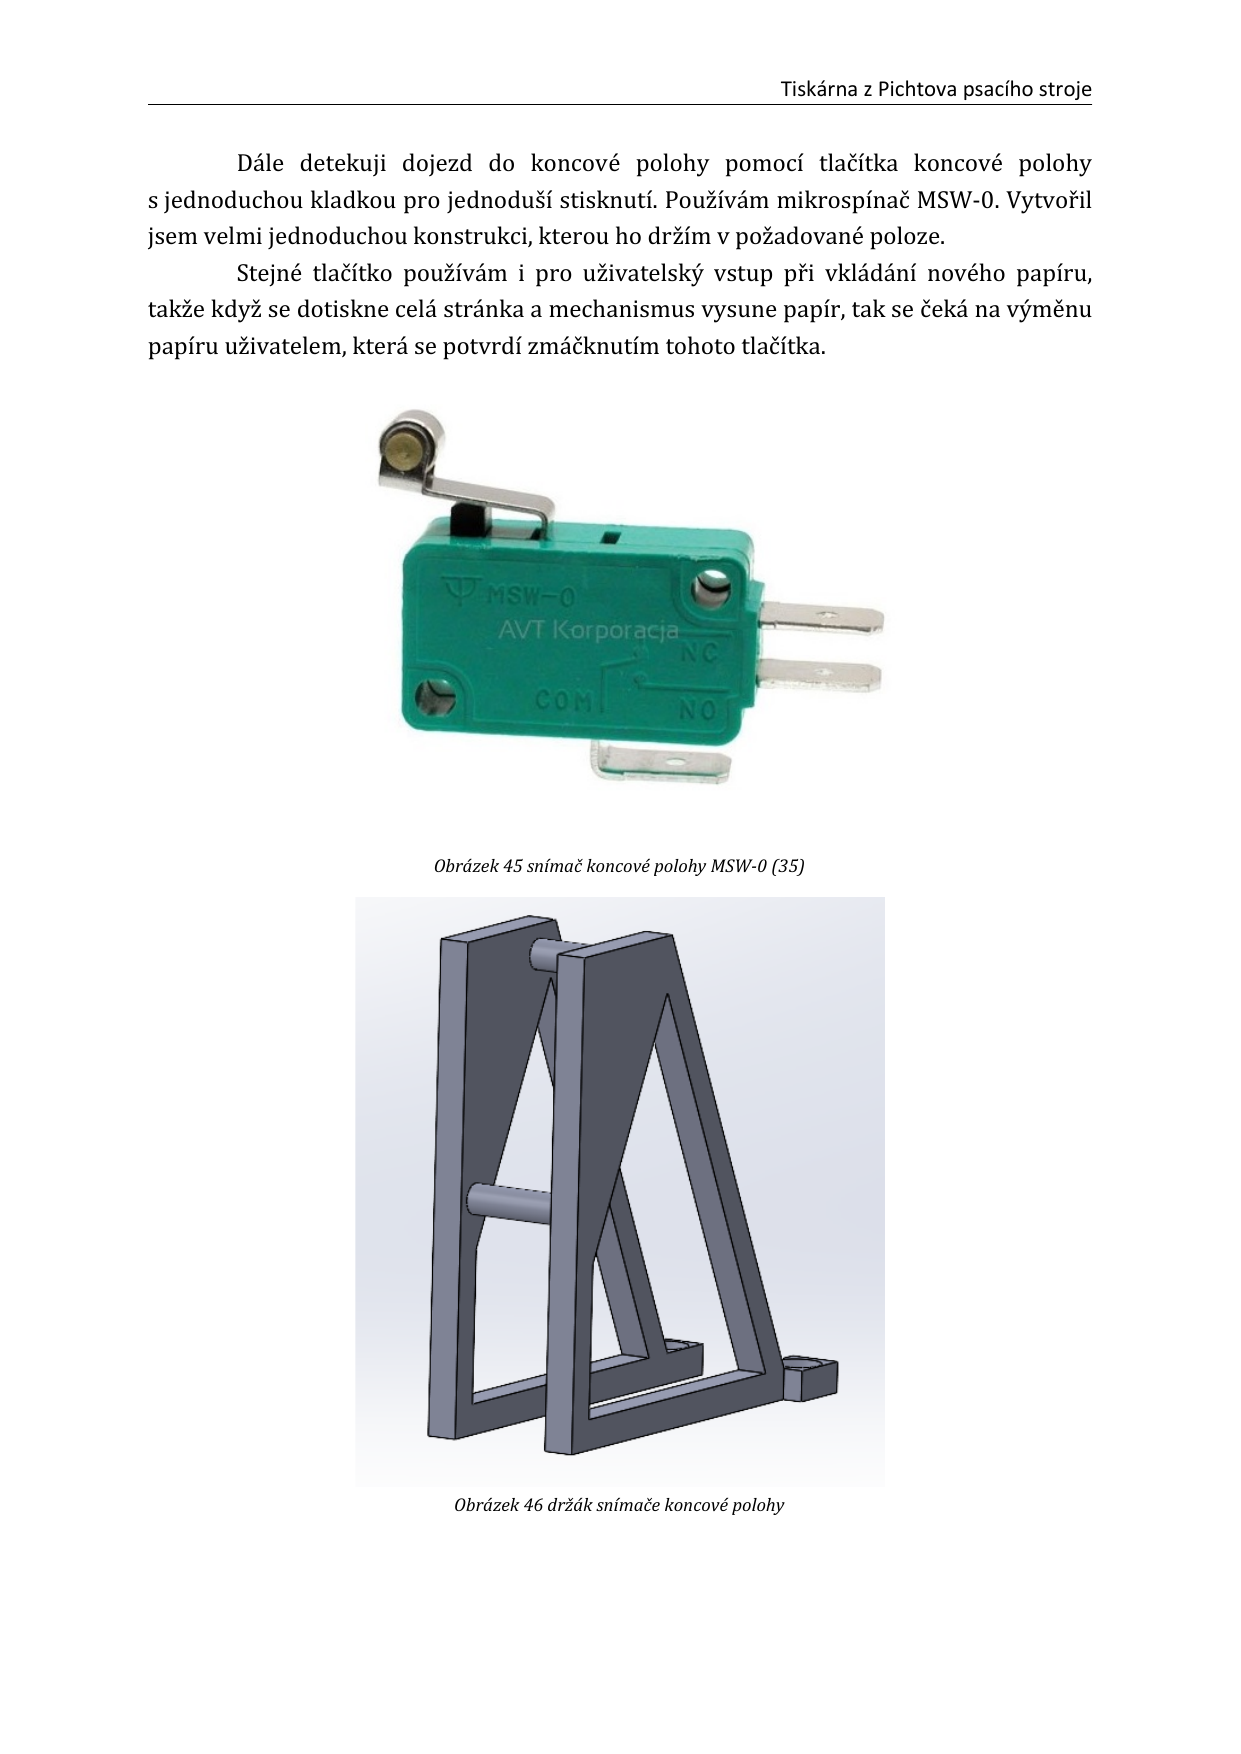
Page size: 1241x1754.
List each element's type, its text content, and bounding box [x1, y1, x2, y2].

text Stejné tlačítko používám i pro uživatelský vstup při vkládání nového papíru, takže když se dotiskne celá stránka a mechanismus vysune papír, tak se čeká na výměnu papíru uživatelem, která se potvrdí zmáčknutím tohoto tlačítka. [148, 257, 1092, 360]
picture [327, 367, 913, 847]
picture [355, 897, 885, 1487]
text Obrázek 45 snímač koncové polohy MSW-0 [148, 854, 1092, 876]
text Obrázek 46 držák snímače koncové polohy [148, 1494, 1092, 1516]
text Dále detekuji dojezd do koncové polohy pomocí tlačítka koncové polohy s jednoduchou kladkou pro jednoduší stisknutí. Používám mikrospínač MSW-0. Vytvořil jsem velmi jednoduchou konstrukci, kterou ho držím v požadované poloze. [148, 148, 1092, 250]
